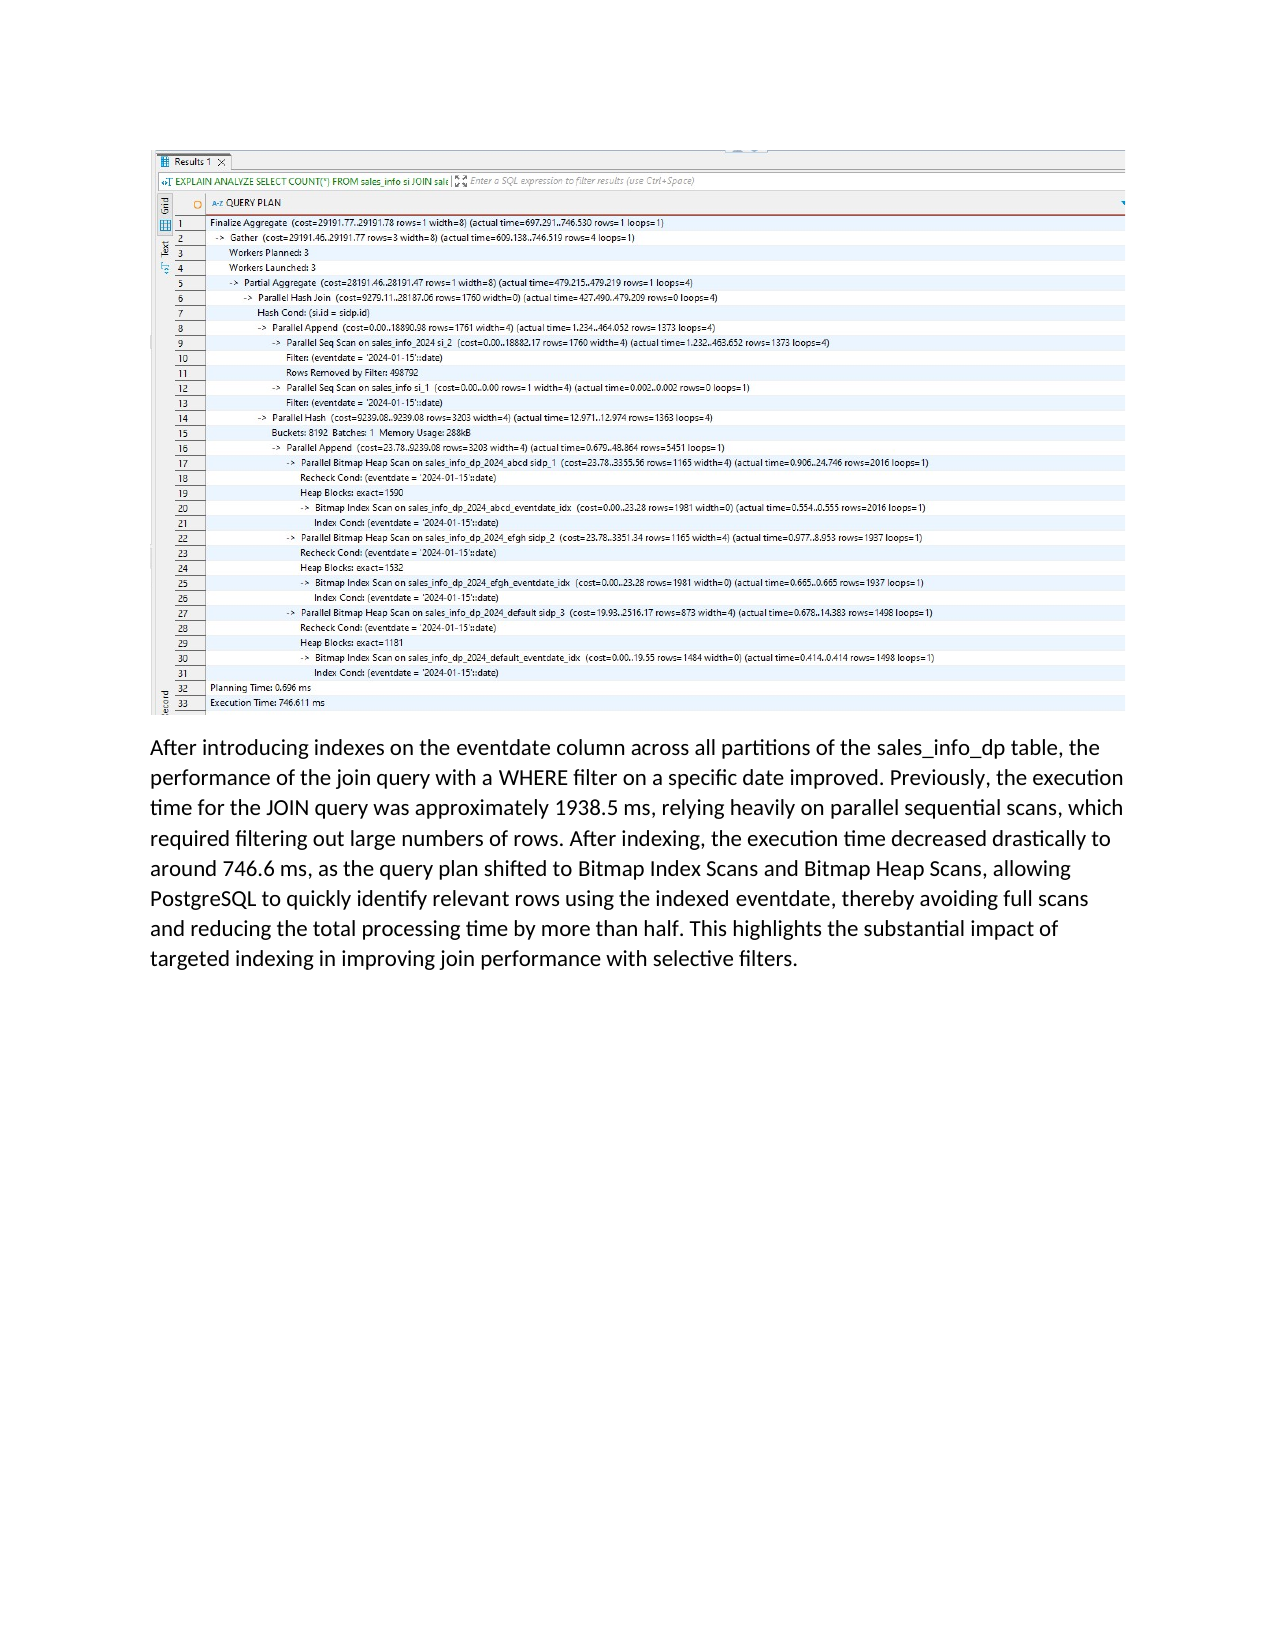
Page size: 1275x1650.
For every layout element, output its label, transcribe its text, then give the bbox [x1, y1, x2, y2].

text After introducing indexes on the eventdate column across all partitions of the sales_info_dp table, the performance of the join query with a WHERE filter on a specific date improved. Previously, the execution time for the JOIN query was approximately 1938.5 ms, relying heavily on parallel sequential scans, which required filtering out large numbers of rows. After indexing, the execution time decreased drastically to around 746.6 ms, as the query plan shifted to Bitmap Index Scans and Bitmap Heap Scans, allowing PostgreSQL to quickly identify relevant rows using the indexed eventdate, thereby avoiding full scans and reducing the total processing time by more than half. This highlights the substantial impact of targeted indexing in improving join performance with selective filters. [150, 733, 1125, 972]
picture [150, 150, 1125, 715]
